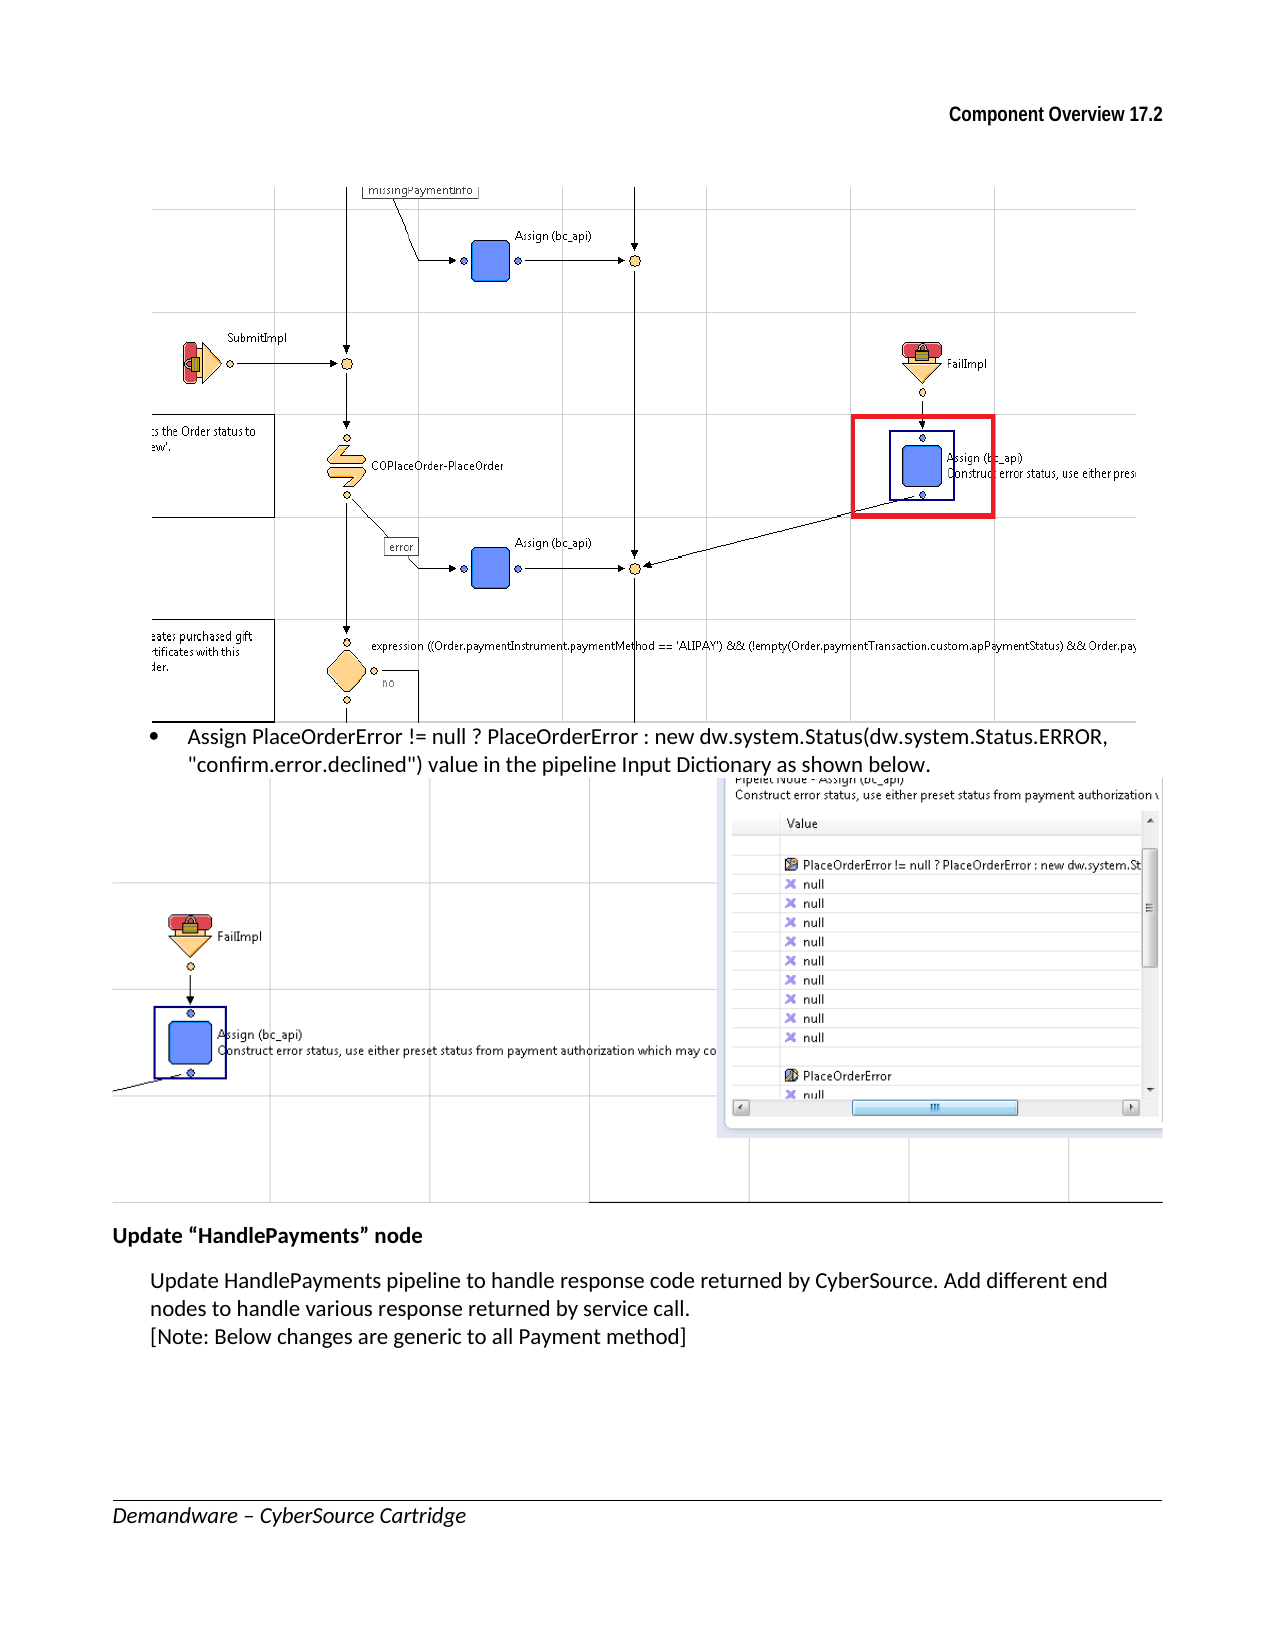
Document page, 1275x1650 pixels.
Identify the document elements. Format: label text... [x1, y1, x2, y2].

picture [112, 778, 1163, 1203]
list Assign PlaceOrderError != null ? PlaceOrderError : new dw.system.Status(dw.system.Status.ERROR, "confirm.error.declined") value in the pipeline Input Dictionary as shown below. [150, 722, 1162, 778]
picture [150, 187, 1136, 723]
subtitle Update “HandlePayments” node [112, 1222, 1162, 1250]
text [Note: Below changes are generic to all Payment method] [150, 1322, 1162, 1350]
text Update HandlePayments pipeline to handle response code returned by CyberSource. Add different end nodes to handle various response returned by service call. [150, 1266, 1162, 1322]
